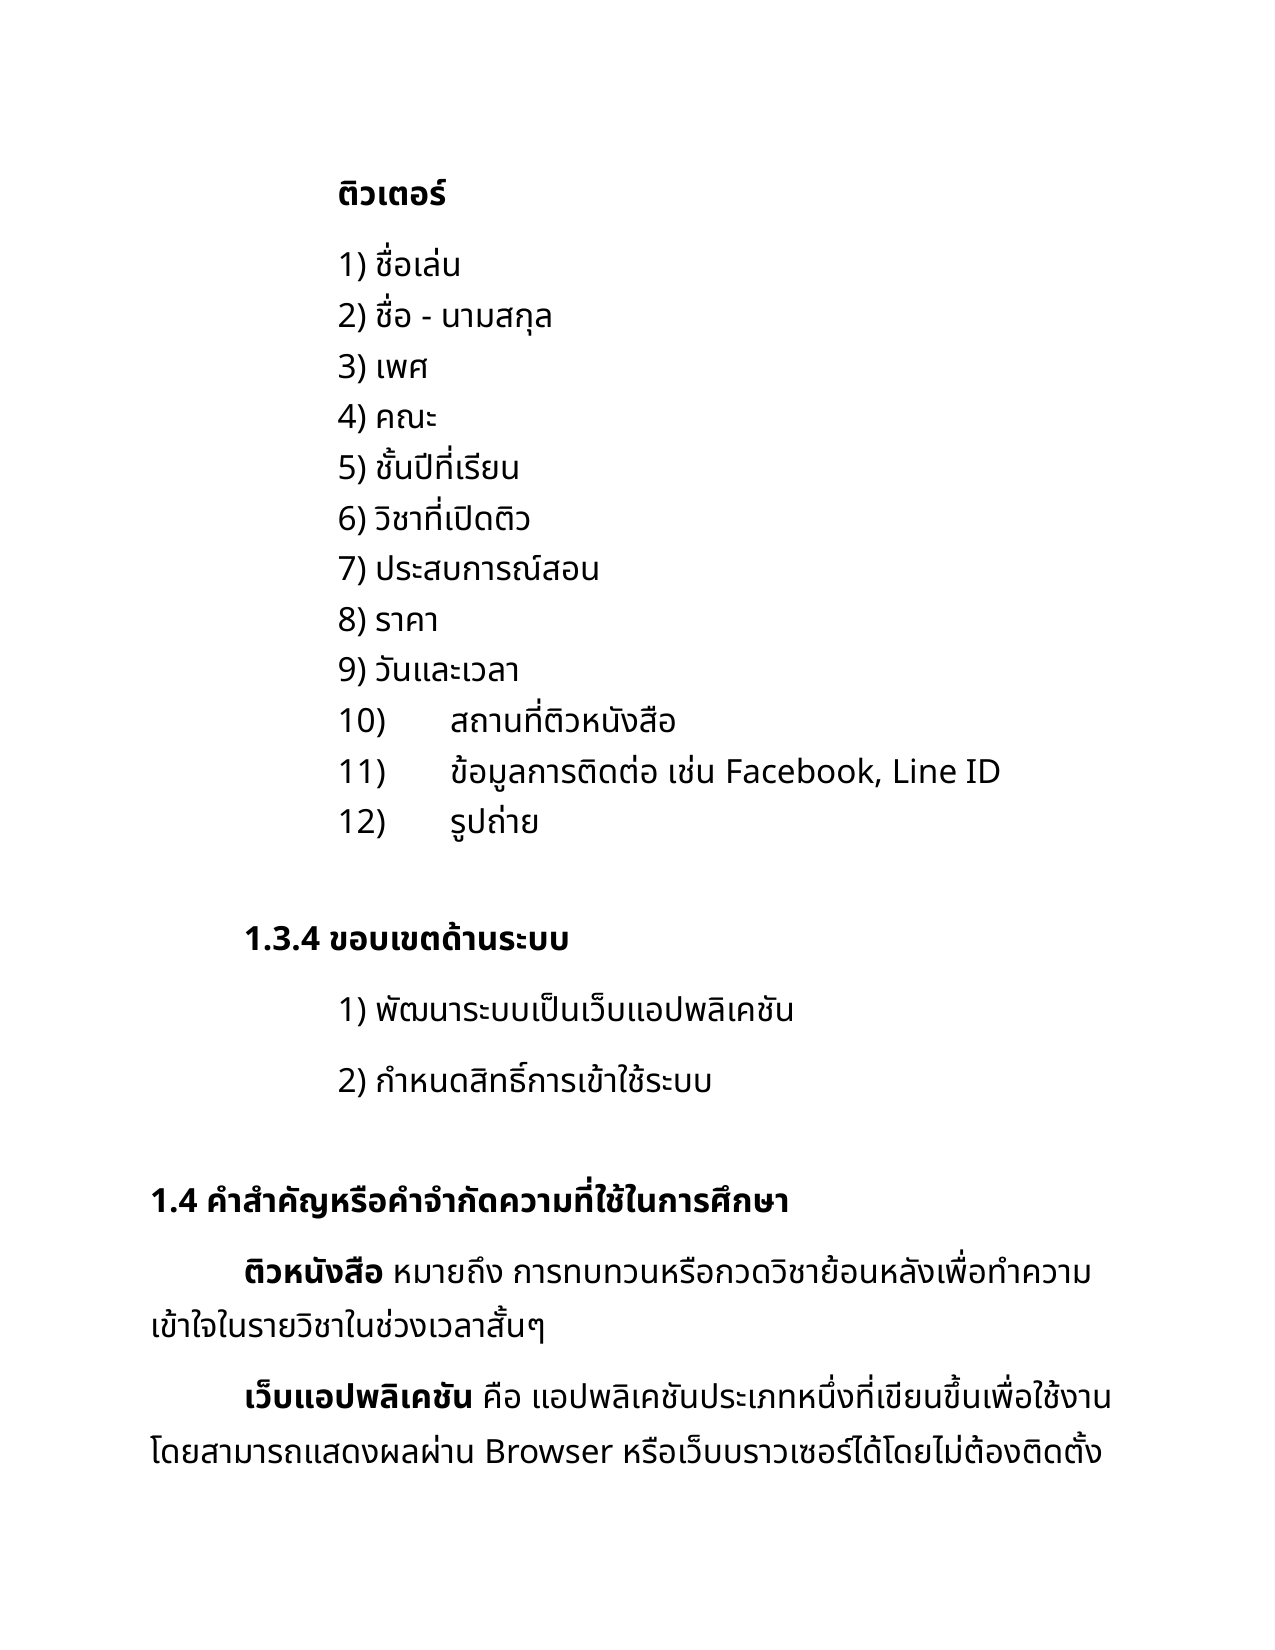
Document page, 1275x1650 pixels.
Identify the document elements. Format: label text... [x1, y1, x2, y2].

text 1.4 คำสำคัญหรือคำจำกัดความที่ใช้ในการศึกษา [150, 1176, 1125, 1227]
list คณะ [337, 393, 1125, 444]
list วิชาที่เปิดติว [337, 494, 1125, 545]
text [150, 1373, 1125, 1478]
list ข้อมูลการติดต่อ เช่น Facebook, Line ID [337, 747, 1125, 798]
list สถานที่ติวหนังสือ [337, 697, 1125, 747]
text ติวหนังสือ หมายถึง การทบทวนหรือกวดวิชาย้อนหลังเพื่อทำความเข้าใจในรายวิชาในช่วงเวลาสั้นๆ [150, 1248, 1125, 1352]
list ชั้นปีที่เรียน [337, 444, 1125, 494]
text 2) กำหนดสิทธิ์การเข้าใช้ระบบ [150, 1057, 1125, 1107]
list วันและเวลา [337, 646, 1125, 697]
list ชื่อ - นามสกุล [337, 292, 1125, 342]
list รูปถ่าย [337, 798, 1125, 849]
text 1.3.4 ขอบเขตด้านระบบ [150, 914, 1125, 965]
text 1) พัฒนาระบบเป็นเว็บแอปพลิเคชัน [150, 986, 1125, 1036]
list เพศ [337, 342, 1125, 393]
list ราคา [337, 596, 1125, 646]
list ประสบการณ์สอน [337, 545, 1125, 596]
text ติวเตอร์ [150, 170, 1125, 221]
list ชื่อเล่น [337, 241, 1125, 292]
